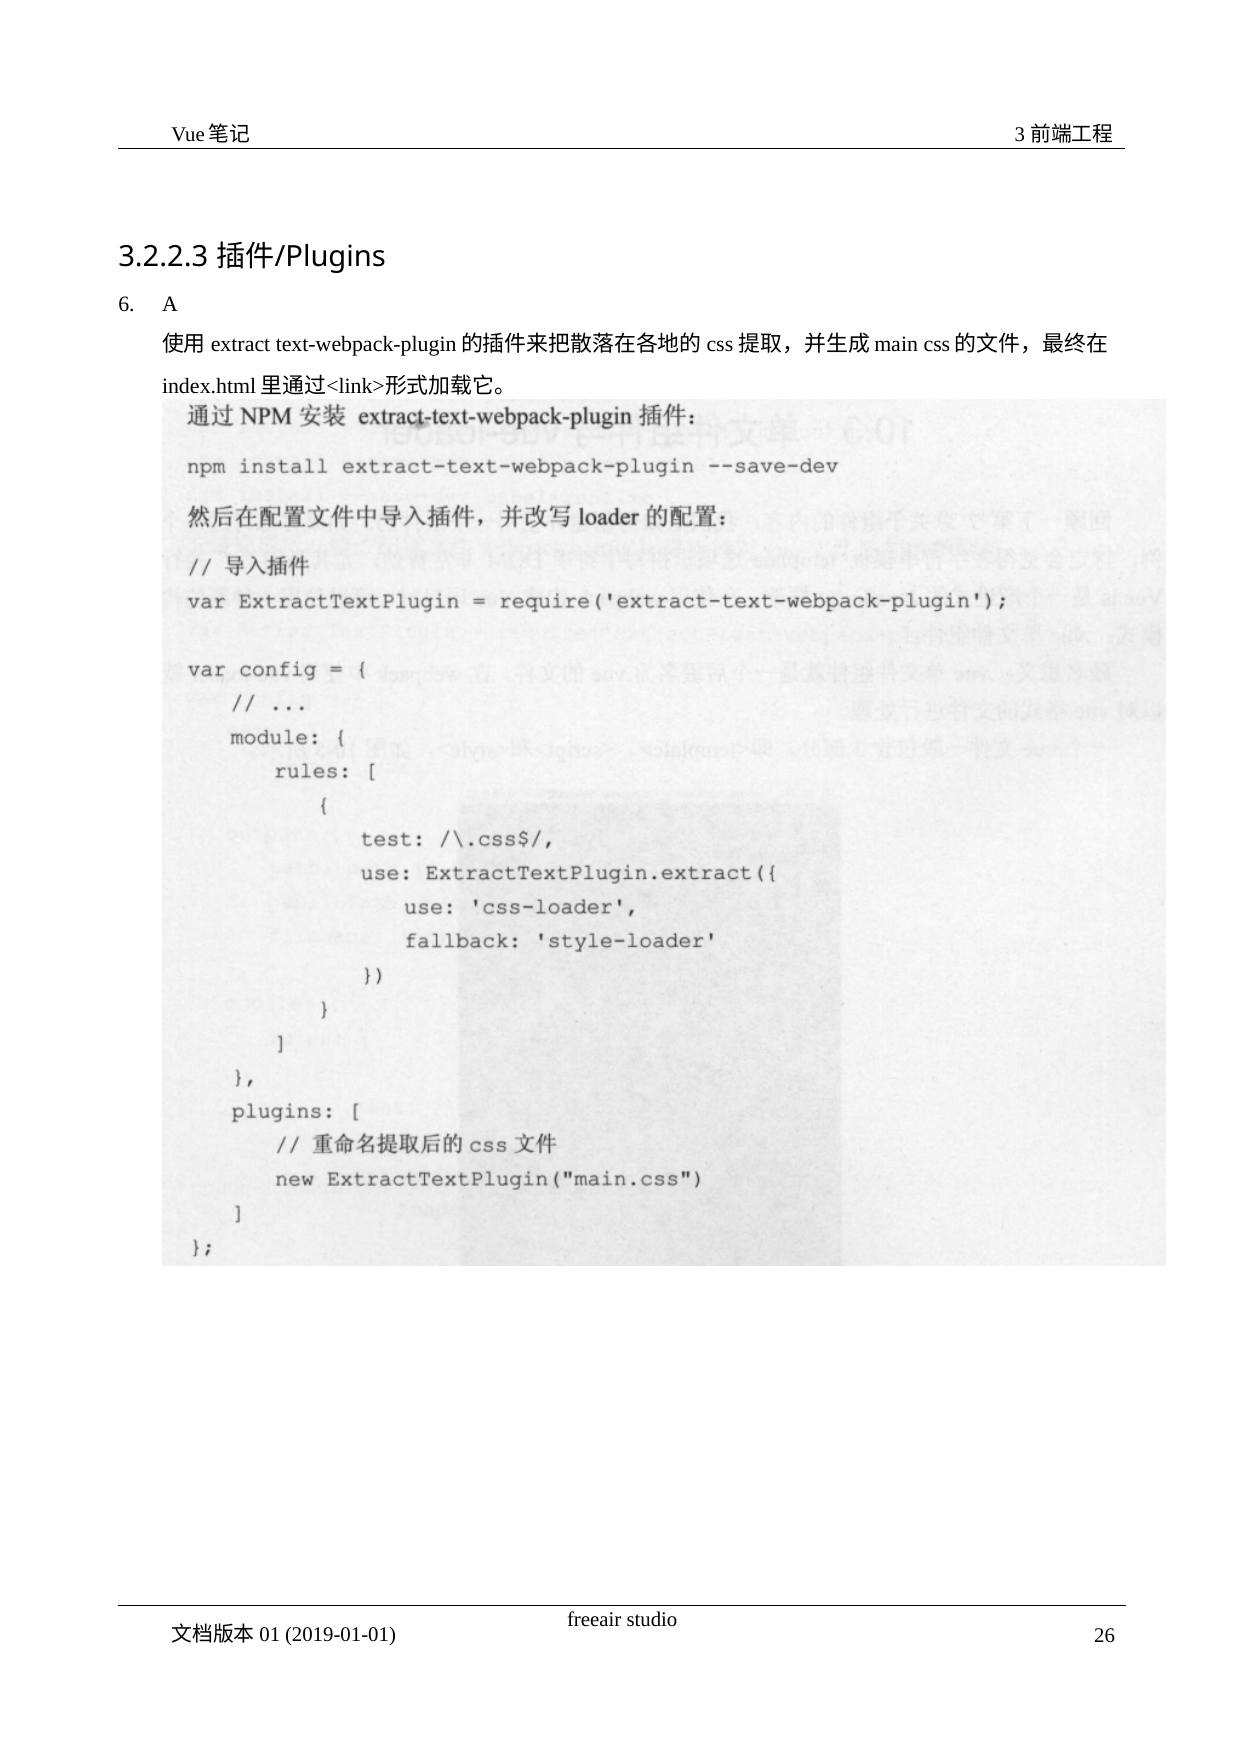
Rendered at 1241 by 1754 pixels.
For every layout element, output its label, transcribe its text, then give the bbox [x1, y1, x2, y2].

subtitle 插件/Plugins [118, 232, 1122, 274]
list 使用 extract text-webpack-plugin的插件来把散落在各地的 css 提取，并生成main css的文件，最终在index.html里通过<link>形式加载它。 [162, 316, 1122, 399]
picture [161, 399, 1166, 1266]
list A [118, 274, 1122, 316]
